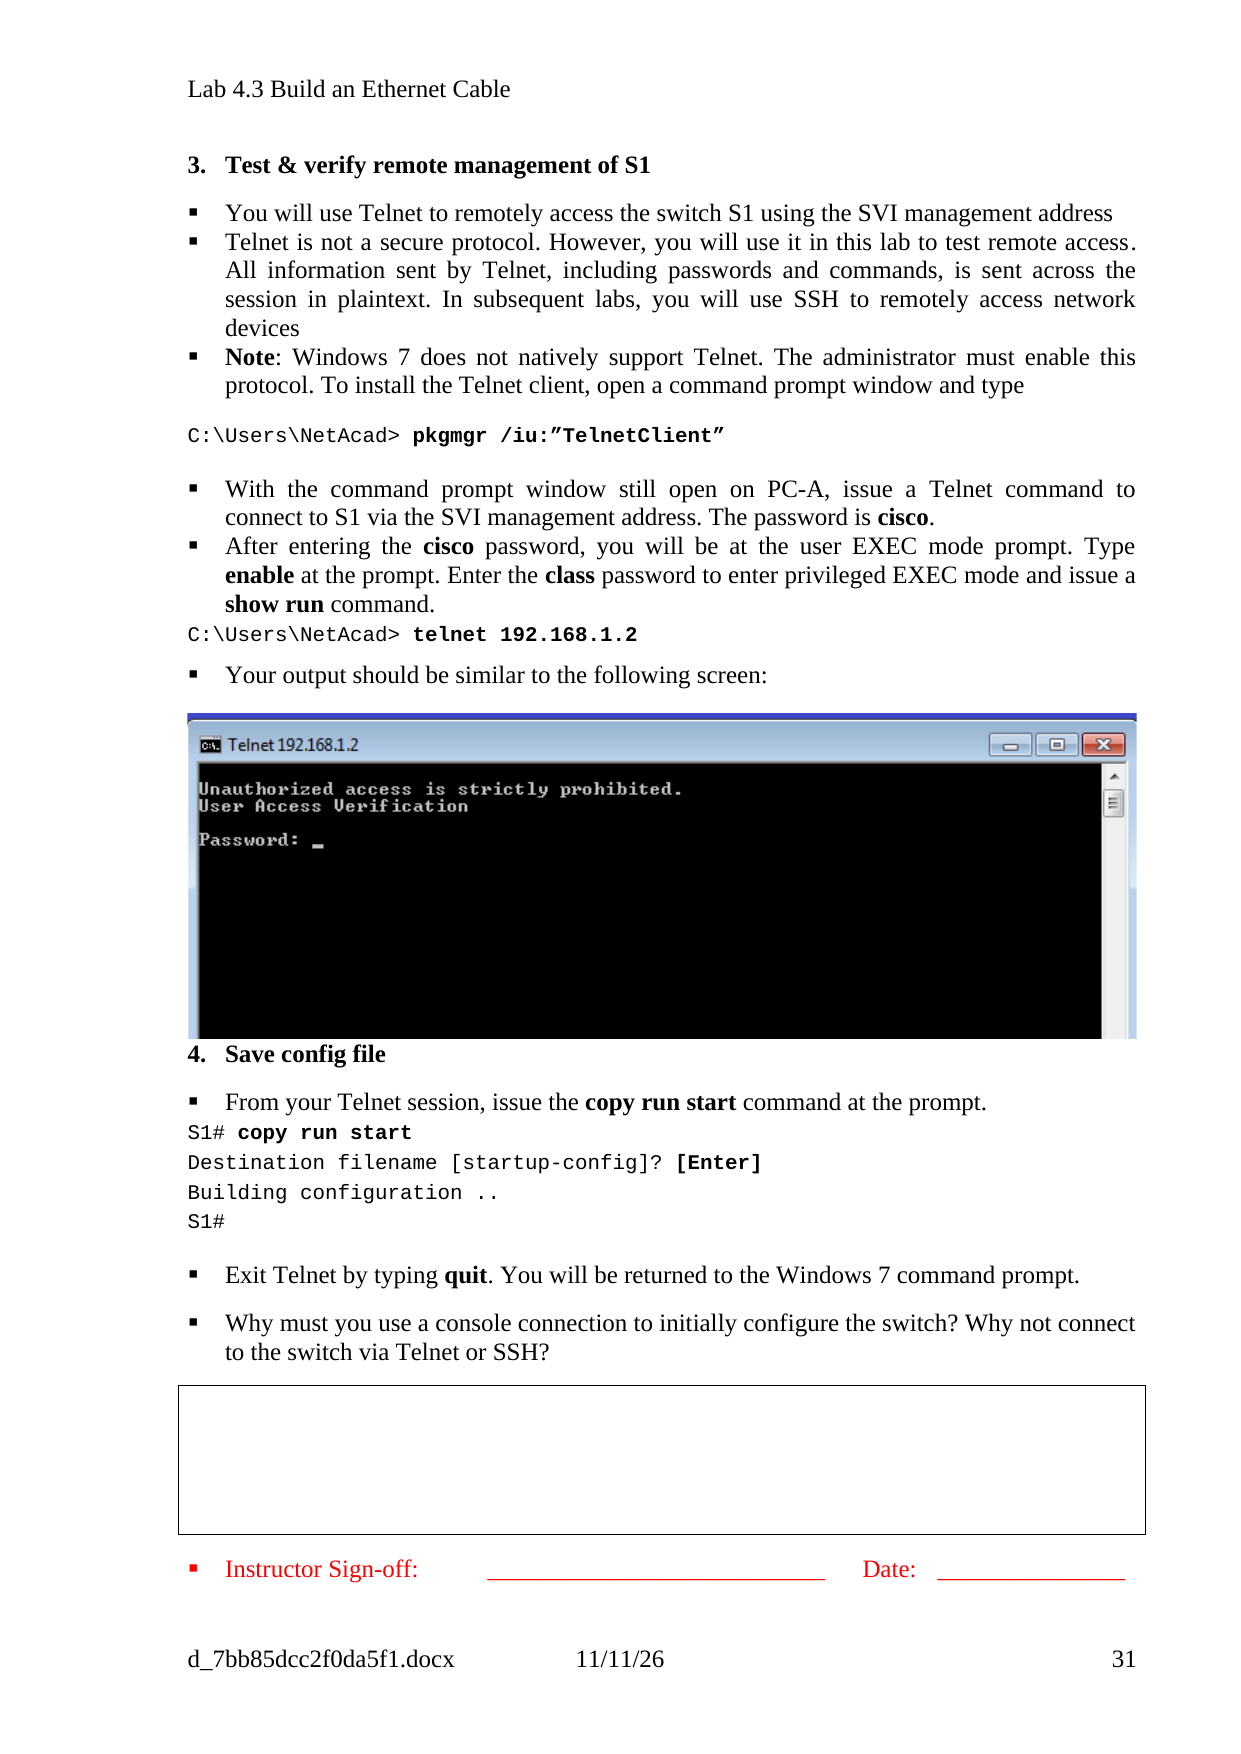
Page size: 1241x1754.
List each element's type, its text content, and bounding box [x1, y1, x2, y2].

text C:\Users\NetAcad> pkgmgr /iu:”TelnetClient” [187, 424, 1137, 448]
picture [187, 713, 1137, 1039]
list You will use Telnet to remotely access the switch S1 using the SVI management address [187, 198, 1137, 227]
list Why must you use a console connection to initially configure the switch? Why not connect to the switch via Telnet or SSH? [187, 1308, 1137, 1366]
list From your Telnet session, issue the copy run start command at the prompt. [187, 1087, 1137, 1116]
text Destination filename [startup-config]? [Enter] [187, 1152, 1137, 1175]
list Exit Telnet by typing quit. You will be returned to the Windows 7 command prompt. [187, 1261, 1137, 1289]
list Telnet is not a secure protocol. However, you will use it in this lab to test remote access. All information sent by Telnet, including passwords and commands, is sent across the session in plaintext. In subsequent labs, you will use SSH to remotely access network devices [187, 227, 1137, 342]
list With the command prompt window still open on PC-A, issue a Telnet command to connect to S1 via the SVI management address. The password is cisco. [187, 474, 1137, 531]
list After entering the cisco password, you will be at the user EXEC mode prompt. Type enable at the prompt. Enter the class password to enter privileged EXEC mode and issue a show run command. [187, 531, 1137, 617]
text S1# copy run start [187, 1122, 1137, 1146]
list Instructor Sign-off: ___________________________ Date: _______________ [187, 1554, 1137, 1583]
list Your output should be similar to the following screen: [187, 660, 1137, 688]
list Note: Windows 7 does not natively support Telnet. The administrator must enable this protocol. To install the Telnet client, open a command prompt window and type [187, 342, 1137, 399]
list Test & verify remote management of S1 [187, 150, 1137, 179]
text C:\Users\NetAcad> telnet 192.168.1.2 [187, 624, 1137, 647]
text Building configuration .. [187, 1182, 1137, 1205]
text S1# [187, 1212, 1137, 1235]
list Save config file [187, 1039, 1137, 1068]
